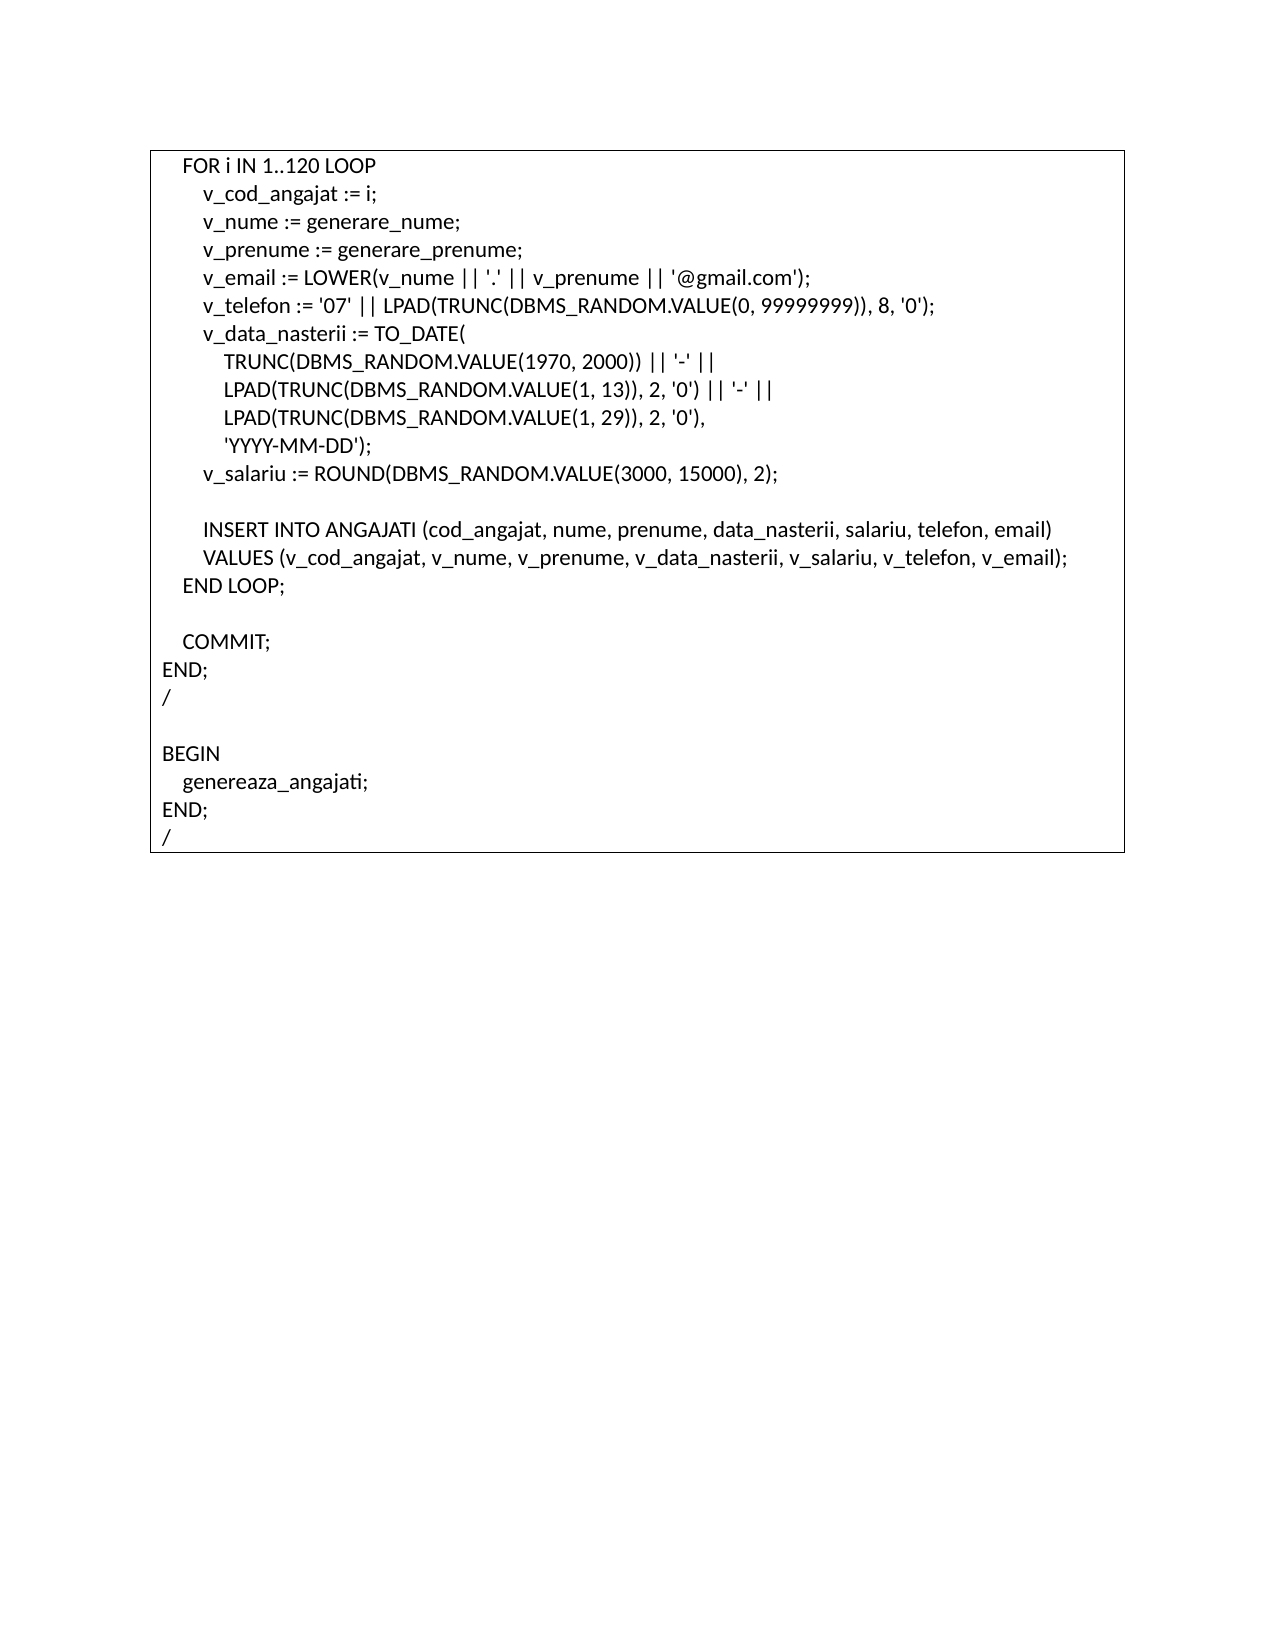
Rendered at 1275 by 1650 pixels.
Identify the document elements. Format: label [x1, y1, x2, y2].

table_header [151, 151, 1124, 852]
